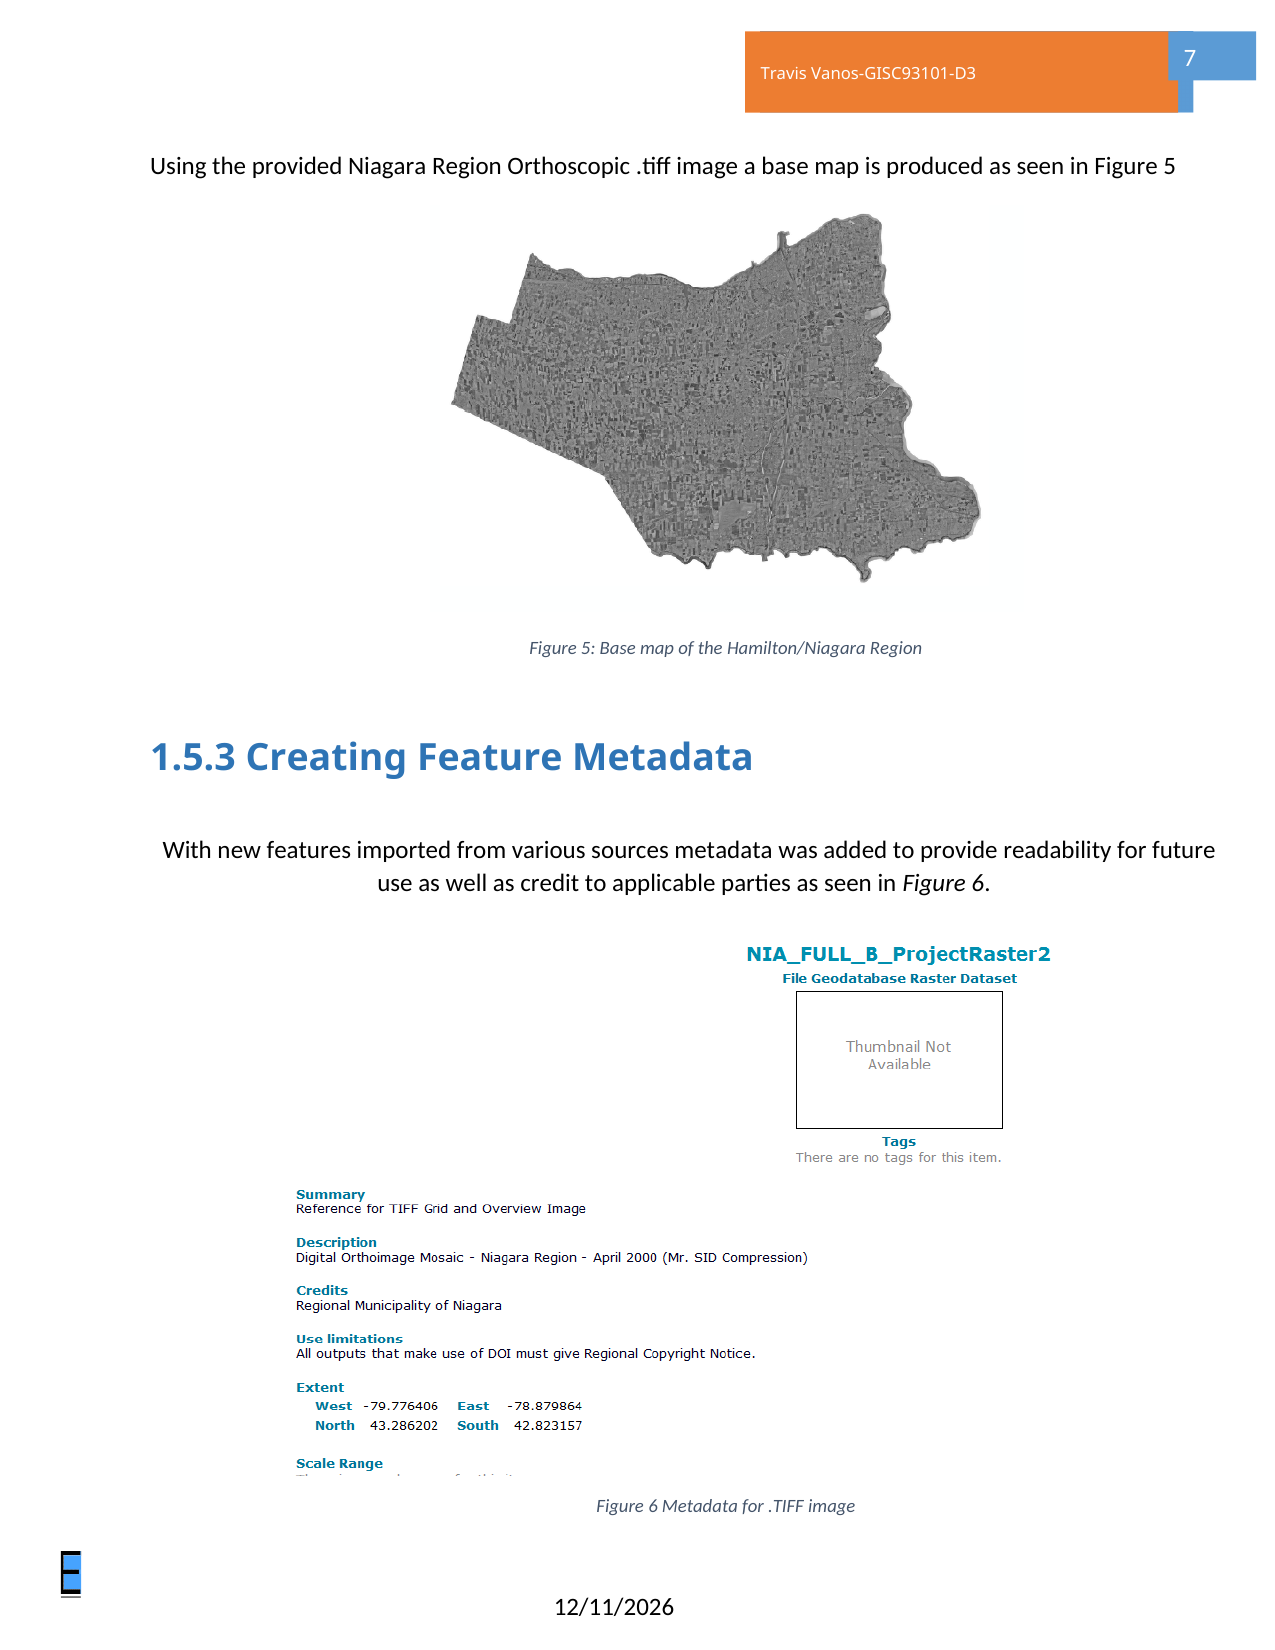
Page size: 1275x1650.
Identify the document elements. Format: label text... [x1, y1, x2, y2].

text Figure 5: Base map of the Hamilton/Niagara Region [225, 636, 1228, 659]
text Figure 6 Metadata for .TIFF image [225, 1495, 1228, 1518]
picture [430, 205, 1024, 612]
subtitle 1.5.3 Creating Feature Metadata [150, 730, 1228, 781]
text Using the provided Niagara Region Orthoscopic .tiff image a base map is produced as seen in Figure 5 [150, 150, 1228, 181]
picture [59, 1551, 82, 1596]
picture [288, 933, 1090, 1476]
